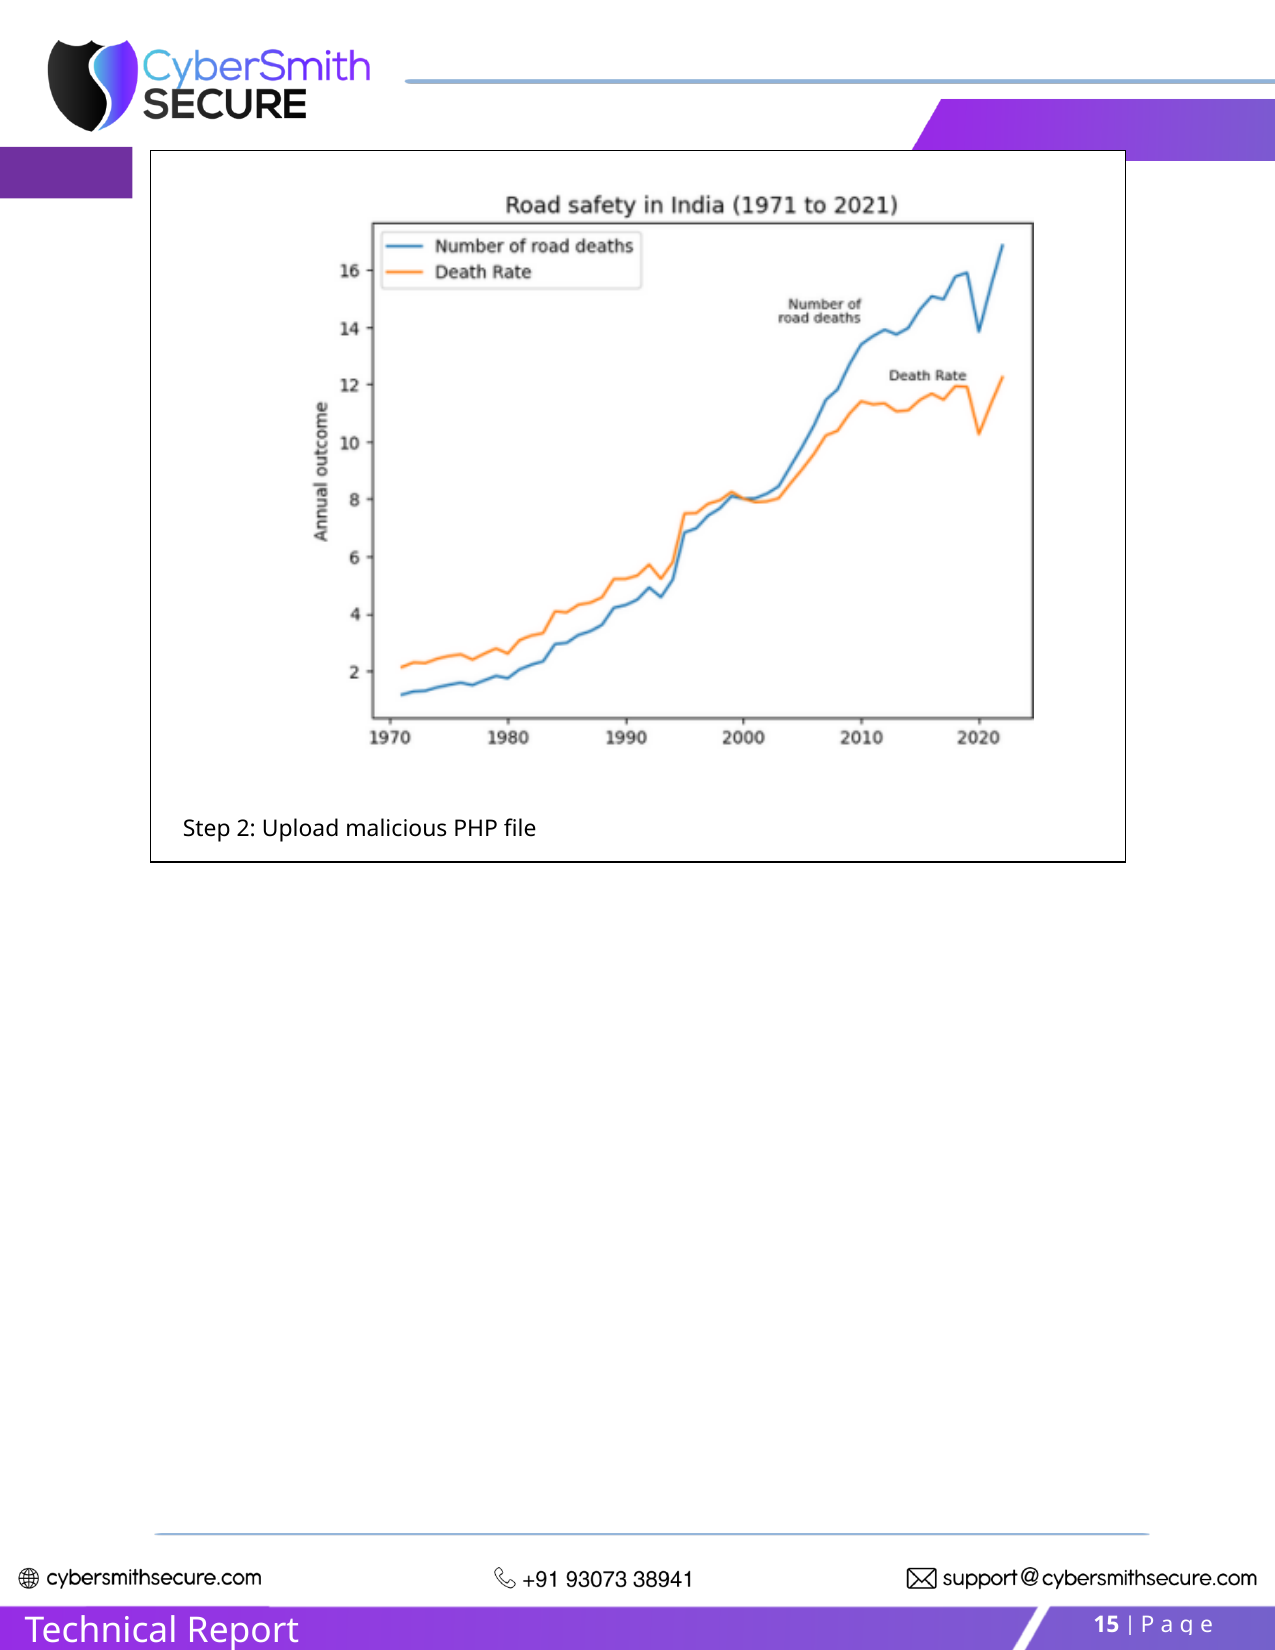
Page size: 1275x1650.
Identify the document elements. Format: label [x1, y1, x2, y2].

table_cell [151, 151, 1125, 861]
picture [234, 1625, 245, 1640]
picture [283, 171, 1034, 750]
picture [47, 40, 1275, 161]
picture [0, 1533, 1275, 1650]
